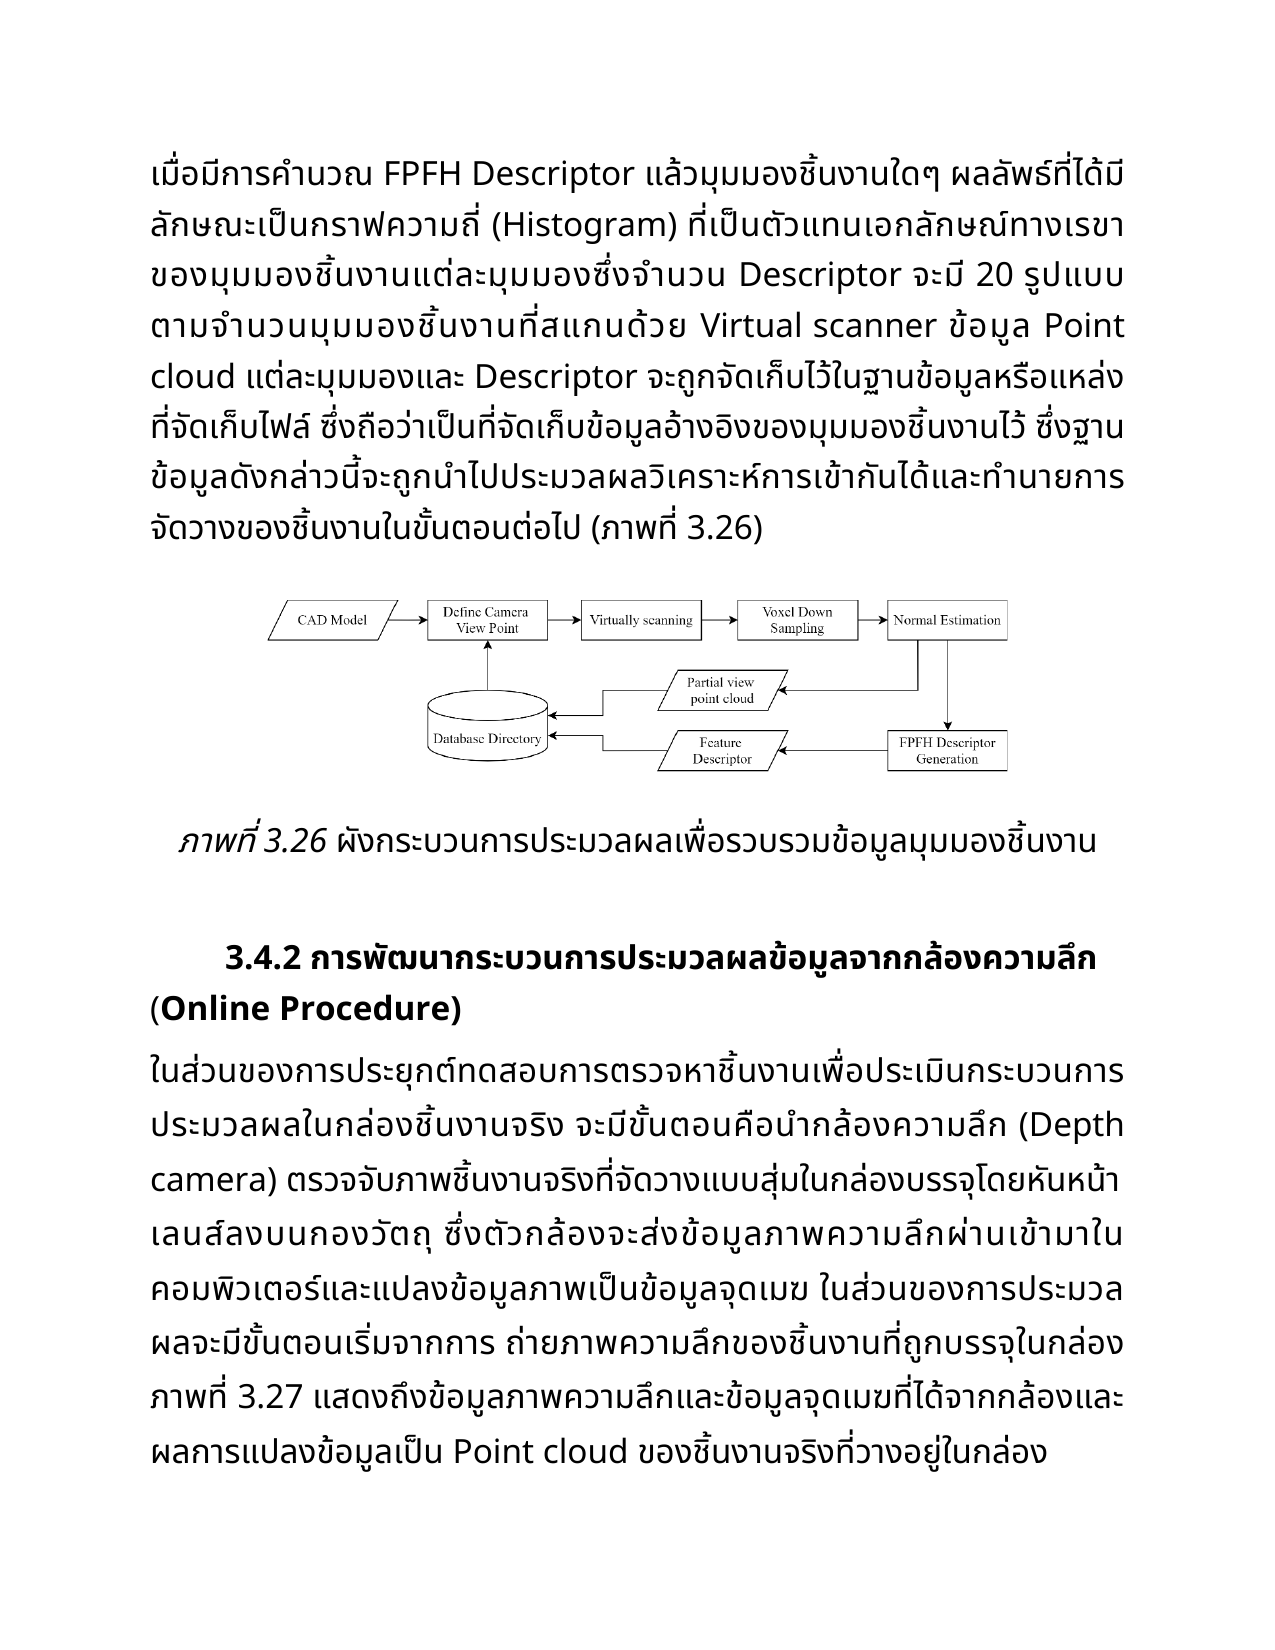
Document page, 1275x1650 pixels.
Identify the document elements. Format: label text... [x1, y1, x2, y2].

picture [267, 600, 1008, 772]
subtitle 3.4.2 การพัฒนากระบวนการประมวลผลข้อมูลจากกล้องความลึก (Online Procedure) [150, 934, 1125, 1030]
